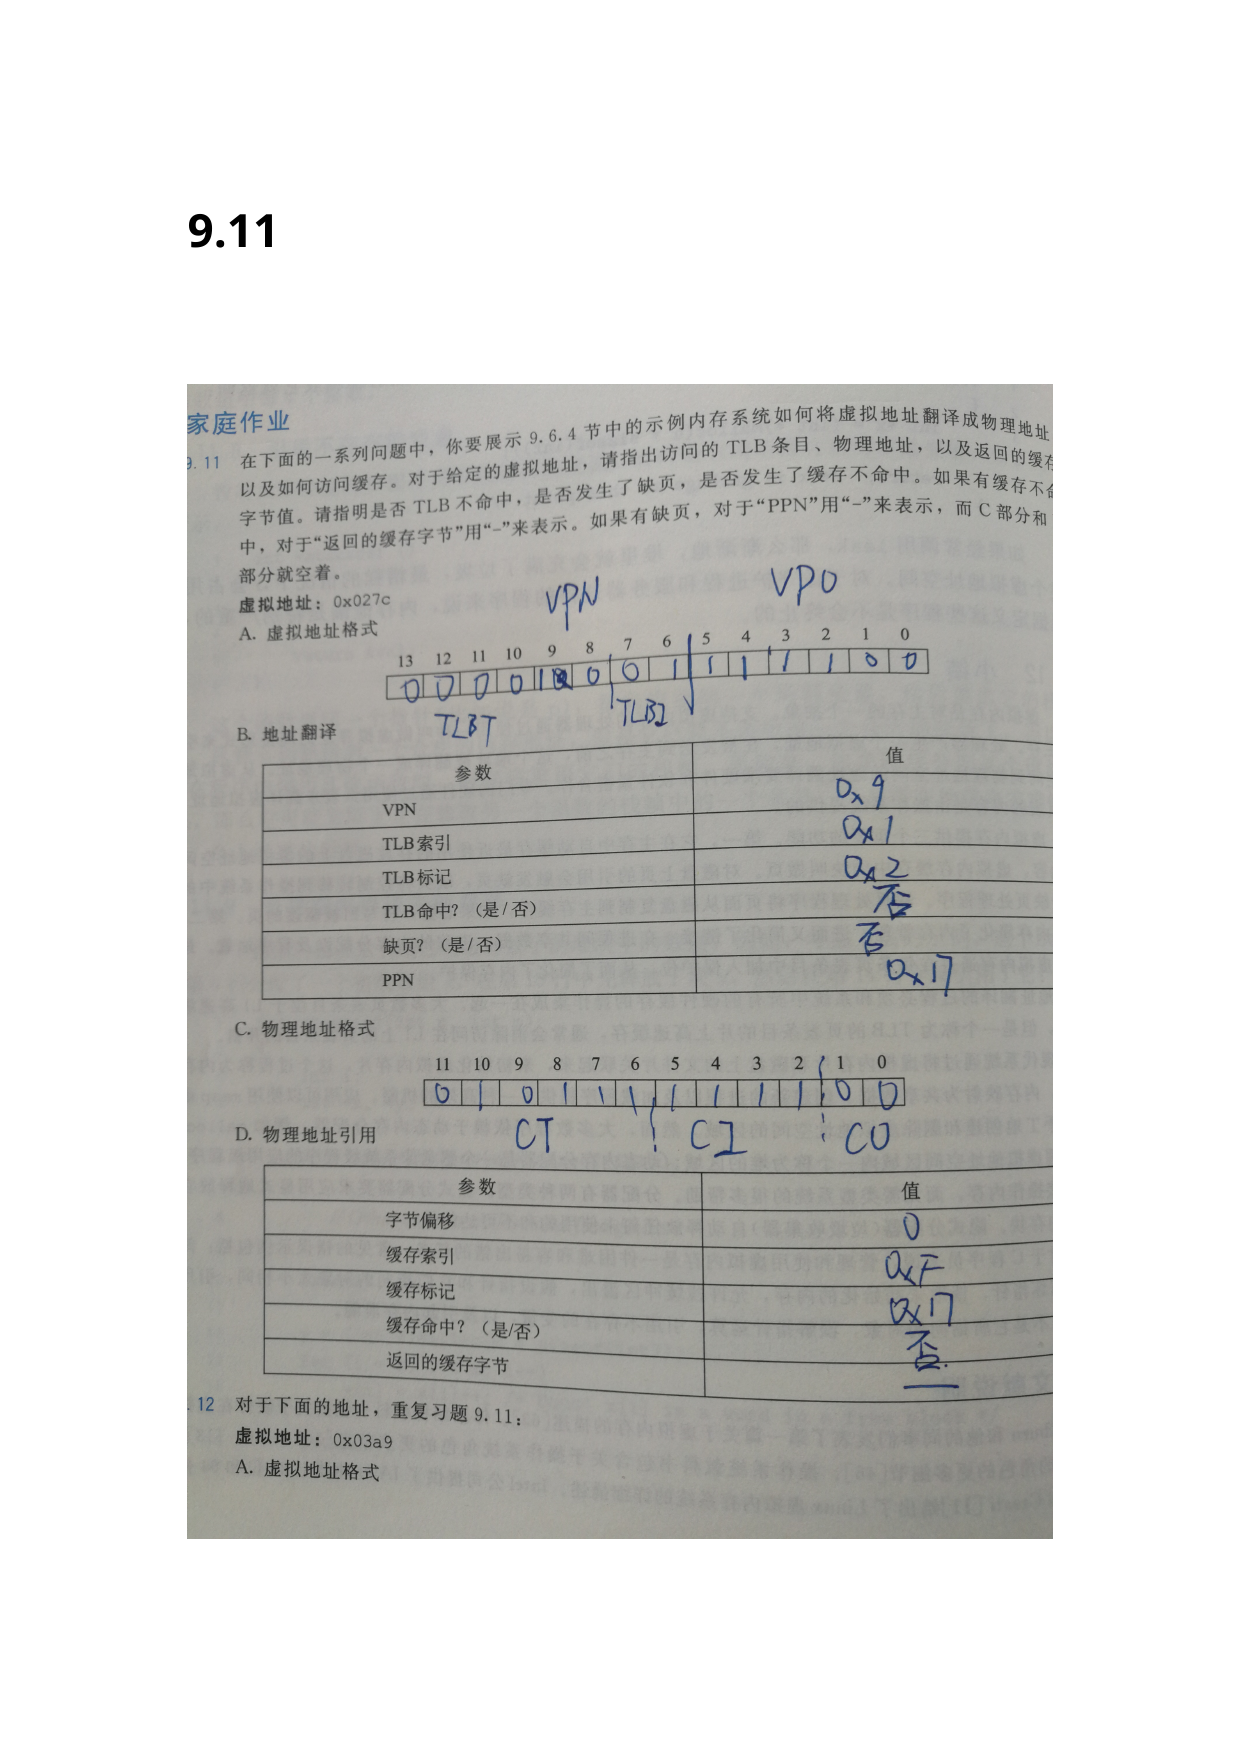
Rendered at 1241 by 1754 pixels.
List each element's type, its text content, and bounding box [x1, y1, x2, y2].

picture [187, 384, 1053, 1539]
subtitle 9.11 [187, 197, 1053, 262]
